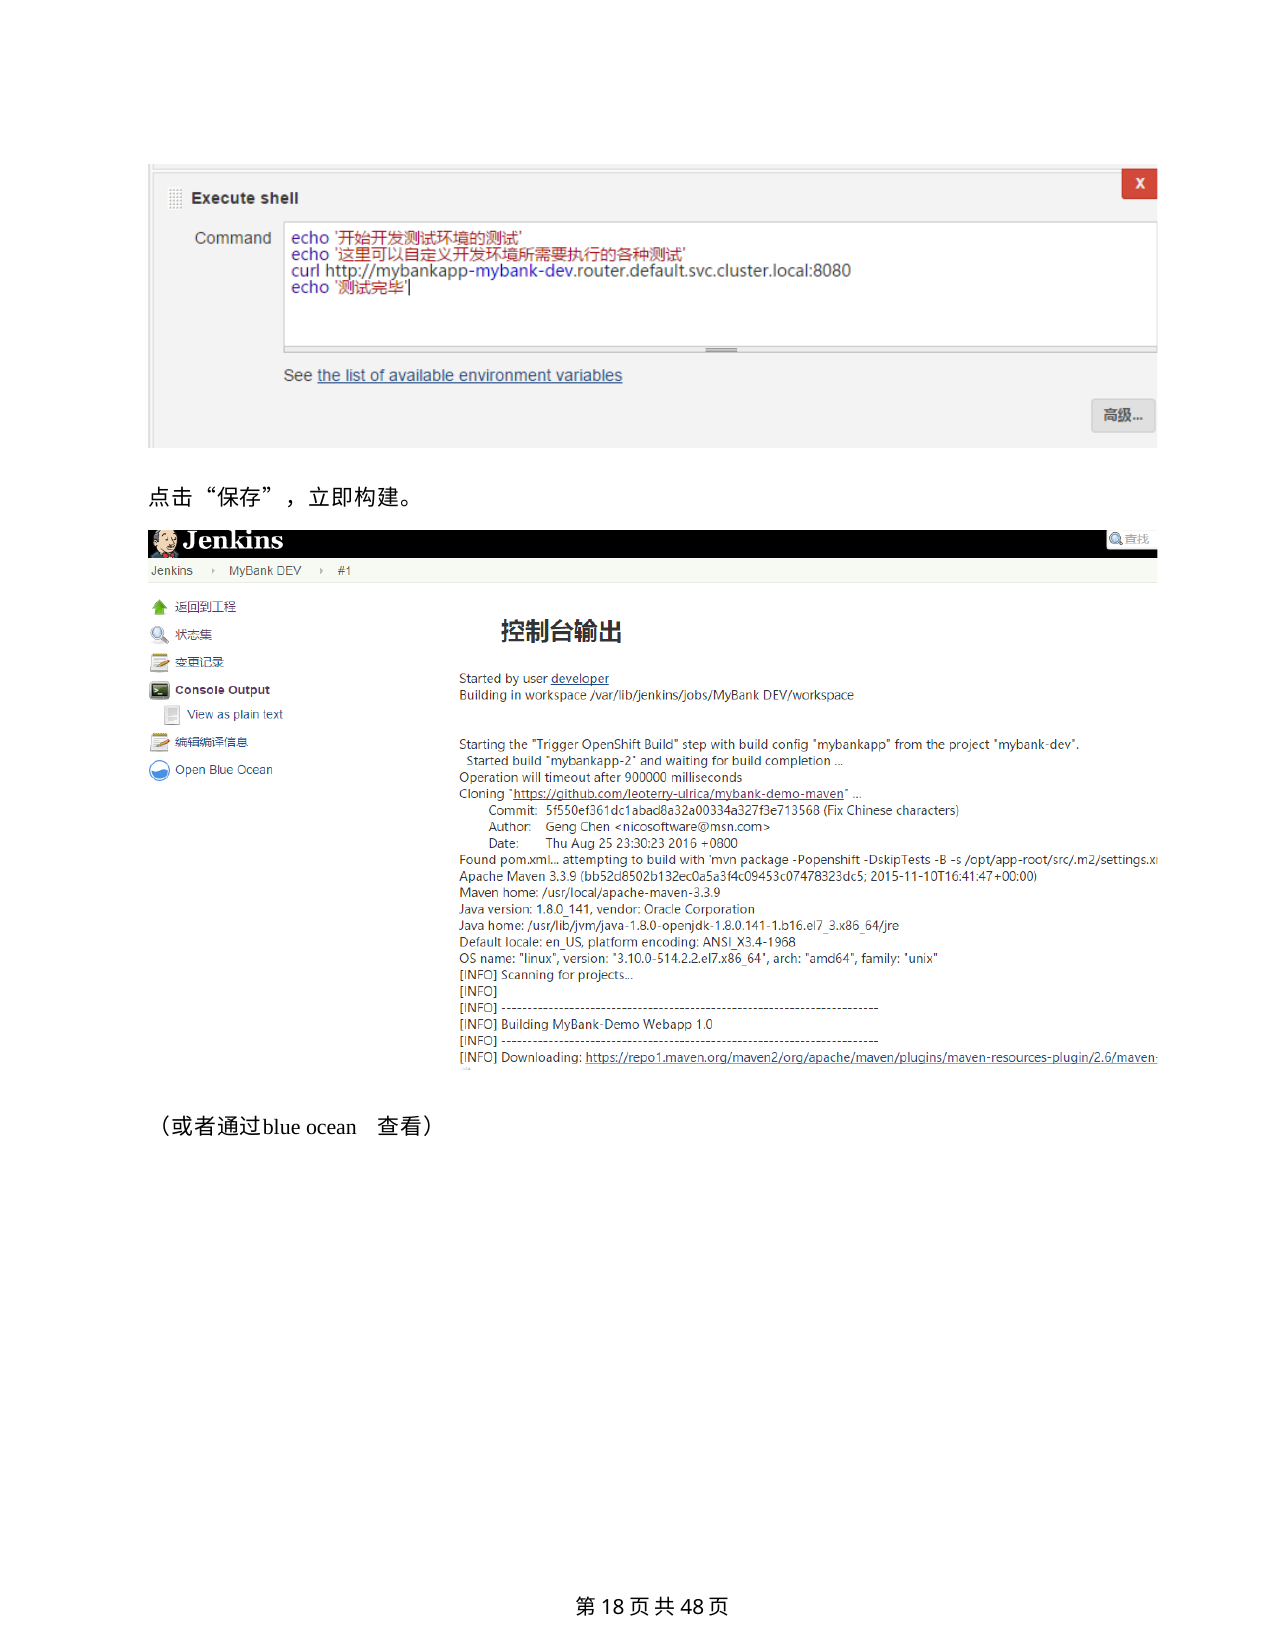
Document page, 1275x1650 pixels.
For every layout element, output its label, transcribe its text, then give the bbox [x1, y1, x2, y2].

picture [148, 530, 1158, 1070]
text （或者通过blue ocean查看） [148, 1106, 1156, 1143]
picture [148, 164, 1158, 448]
text 点击“保存”，立即构建。 [148, 477, 1156, 515]
